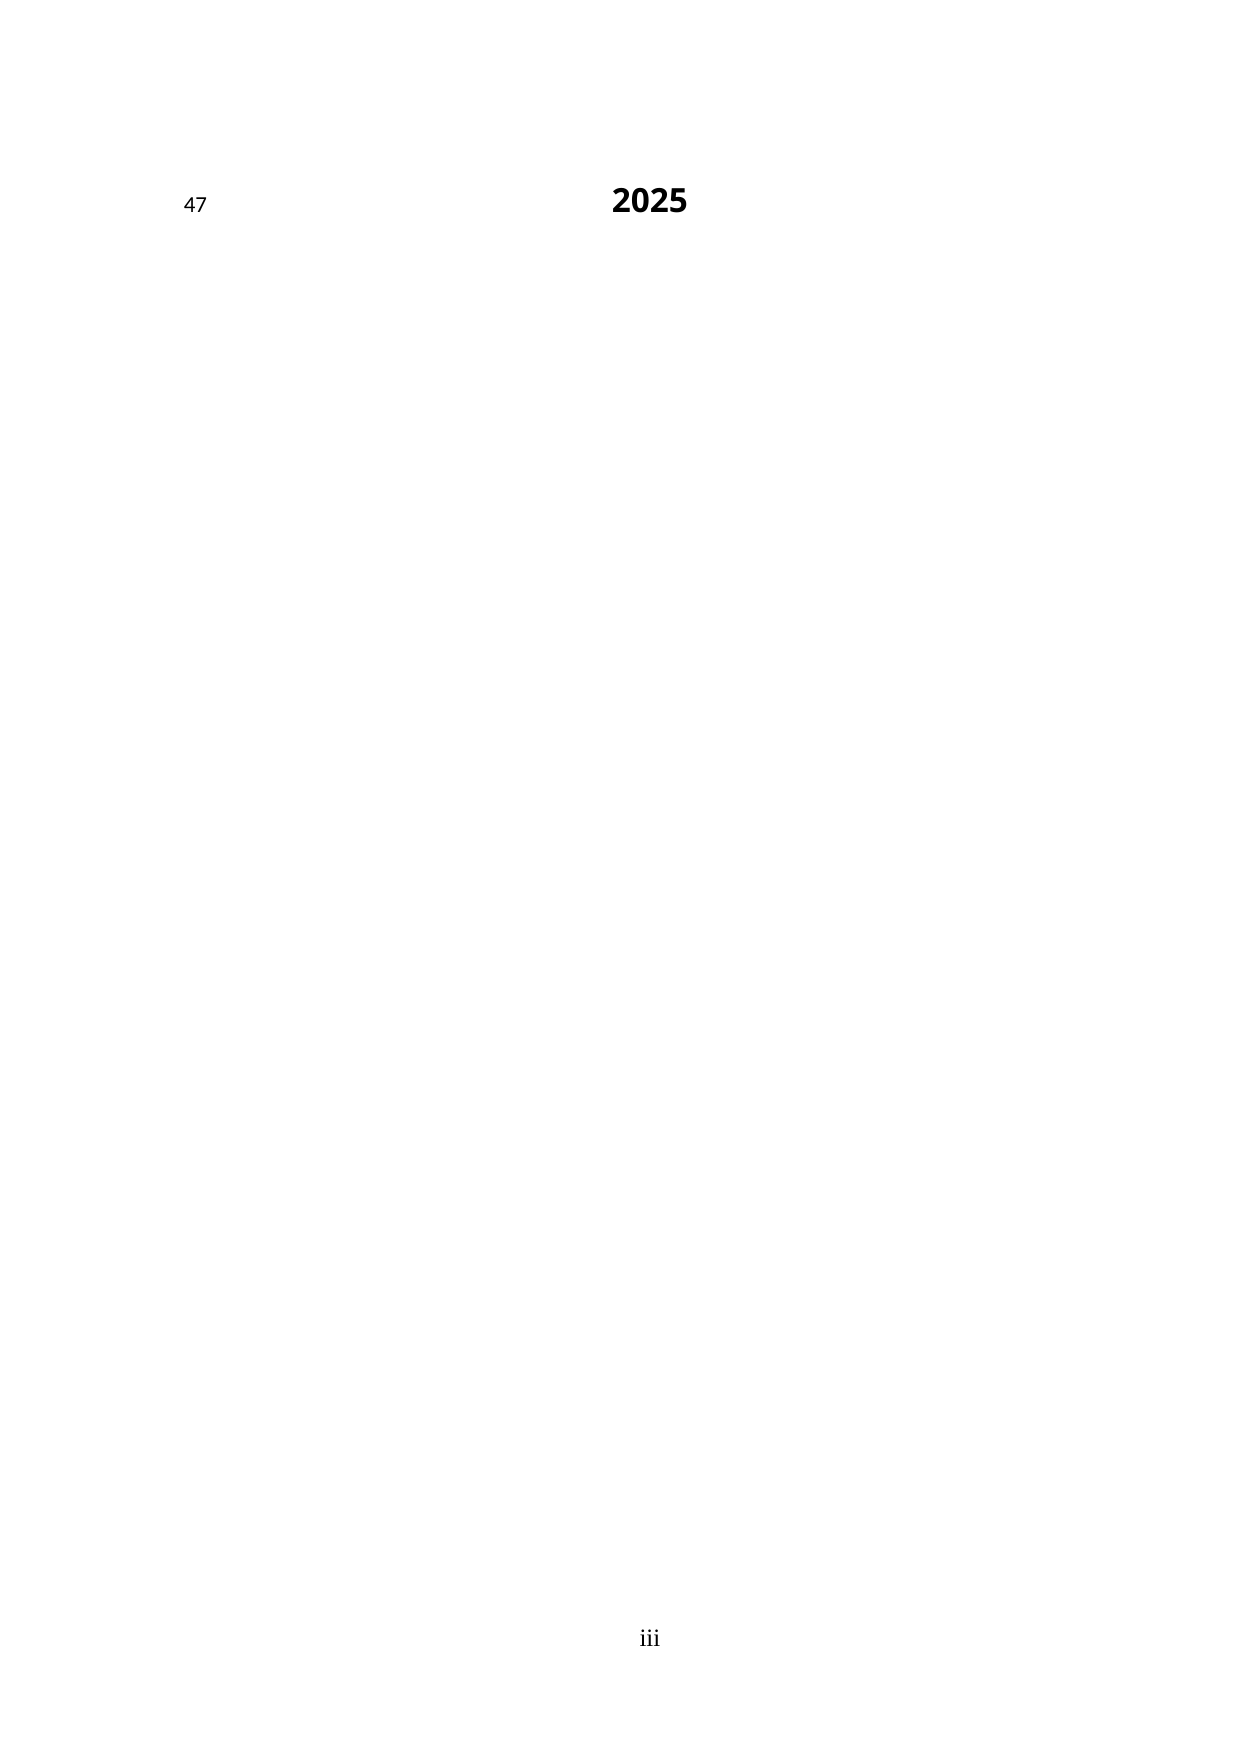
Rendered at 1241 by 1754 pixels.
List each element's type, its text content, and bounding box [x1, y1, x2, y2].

text 2025 [236, 177, 1063, 223]
